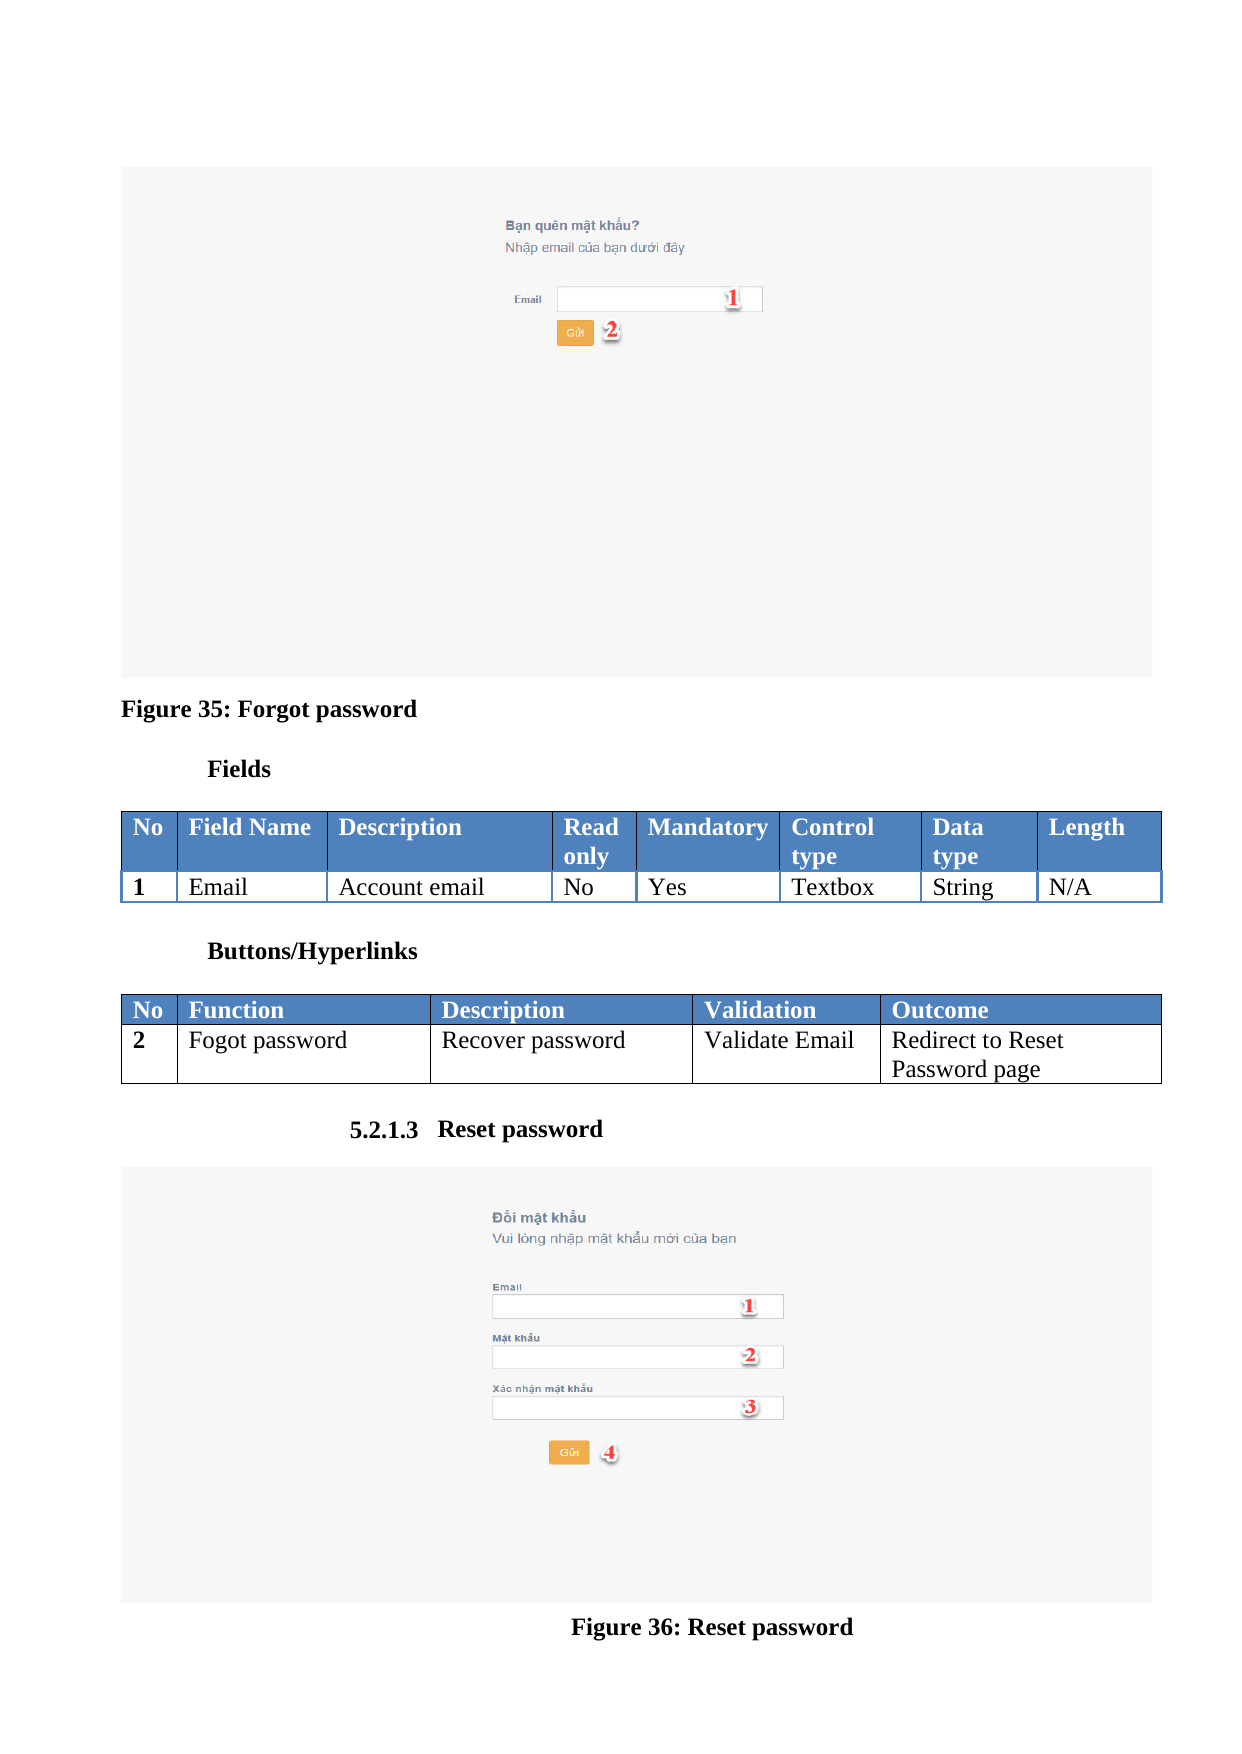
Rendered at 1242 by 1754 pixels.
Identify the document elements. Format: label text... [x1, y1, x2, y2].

table_cell String [922, 872, 1036, 901]
table_cell Yes [638, 872, 779, 901]
table_cell Email [178, 872, 326, 901]
table_cell No [553, 872, 635, 901]
picture [120, 167, 1151, 677]
table_header Control type [780, 812, 921, 870]
table_header Validation [693, 995, 880, 1024]
table_header Description [431, 995, 692, 1024]
picture [120, 1167, 1153, 1602]
text Fields [132, 754, 1154, 782]
table_header Outcome [881, 995, 1161, 1024]
table_header Data type [922, 812, 1037, 870]
table_header No [122, 995, 177, 1024]
table_header Length [1038, 812, 1161, 870]
text Figure 36: Reset password [499, 1143, 1154, 1641]
table_cell 2 [122, 1025, 177, 1082]
table_header Function [178, 995, 430, 1024]
text Buttons/Hyperlinks [207, 936, 1154, 963]
table_header No [122, 812, 177, 870]
table_cell Recover password [431, 1025, 692, 1082]
text 5.2.1.3 Reset password [349, 1114, 1154, 1143]
table_cell 1 [123, 872, 176, 901]
table_cell N/A [1039, 872, 1160, 901]
table_header Read only [553, 812, 636, 870]
table_cell Textbox [781, 872, 920, 901]
table_cell Redirect to Reset Password page [881, 1025, 1161, 1082]
table_header Field Name [178, 812, 327, 870]
table_cell Fogot password [178, 1025, 430, 1082]
table_cell Account email [328, 872, 551, 901]
table_header Mandatory [637, 812, 779, 870]
table_header Description [328, 812, 552, 870]
table_cell Validate Email [693, 1025, 880, 1082]
